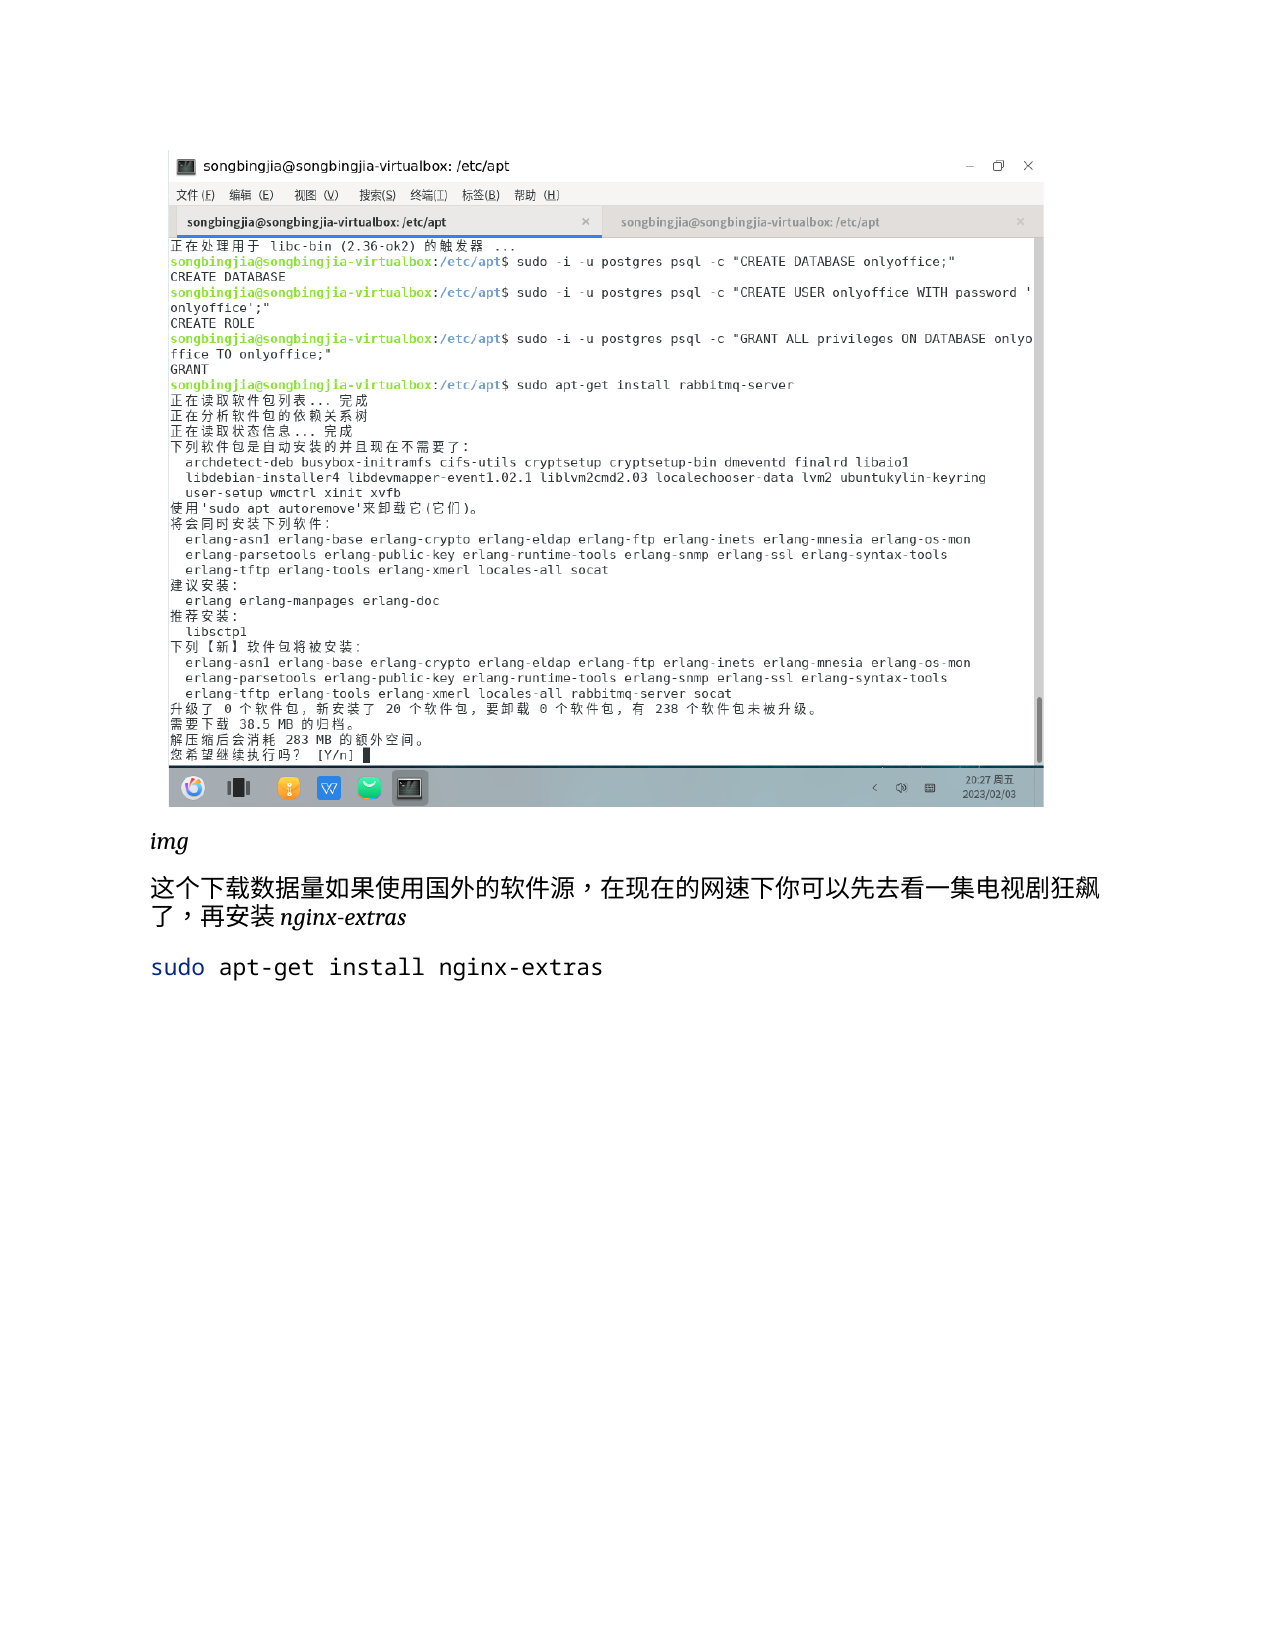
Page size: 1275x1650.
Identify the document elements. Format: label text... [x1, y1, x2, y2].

text sudo apt-get install nginx-extras [150, 951, 1125, 982]
picture [168, 150, 1044, 807]
text 这个下载数据量如果使用国外的软件源，在现在的网速下你可以先去看一集电视剧狂飙了，再安装nginx-extras [150, 874, 1125, 932]
text img [150, 827, 1125, 856]
